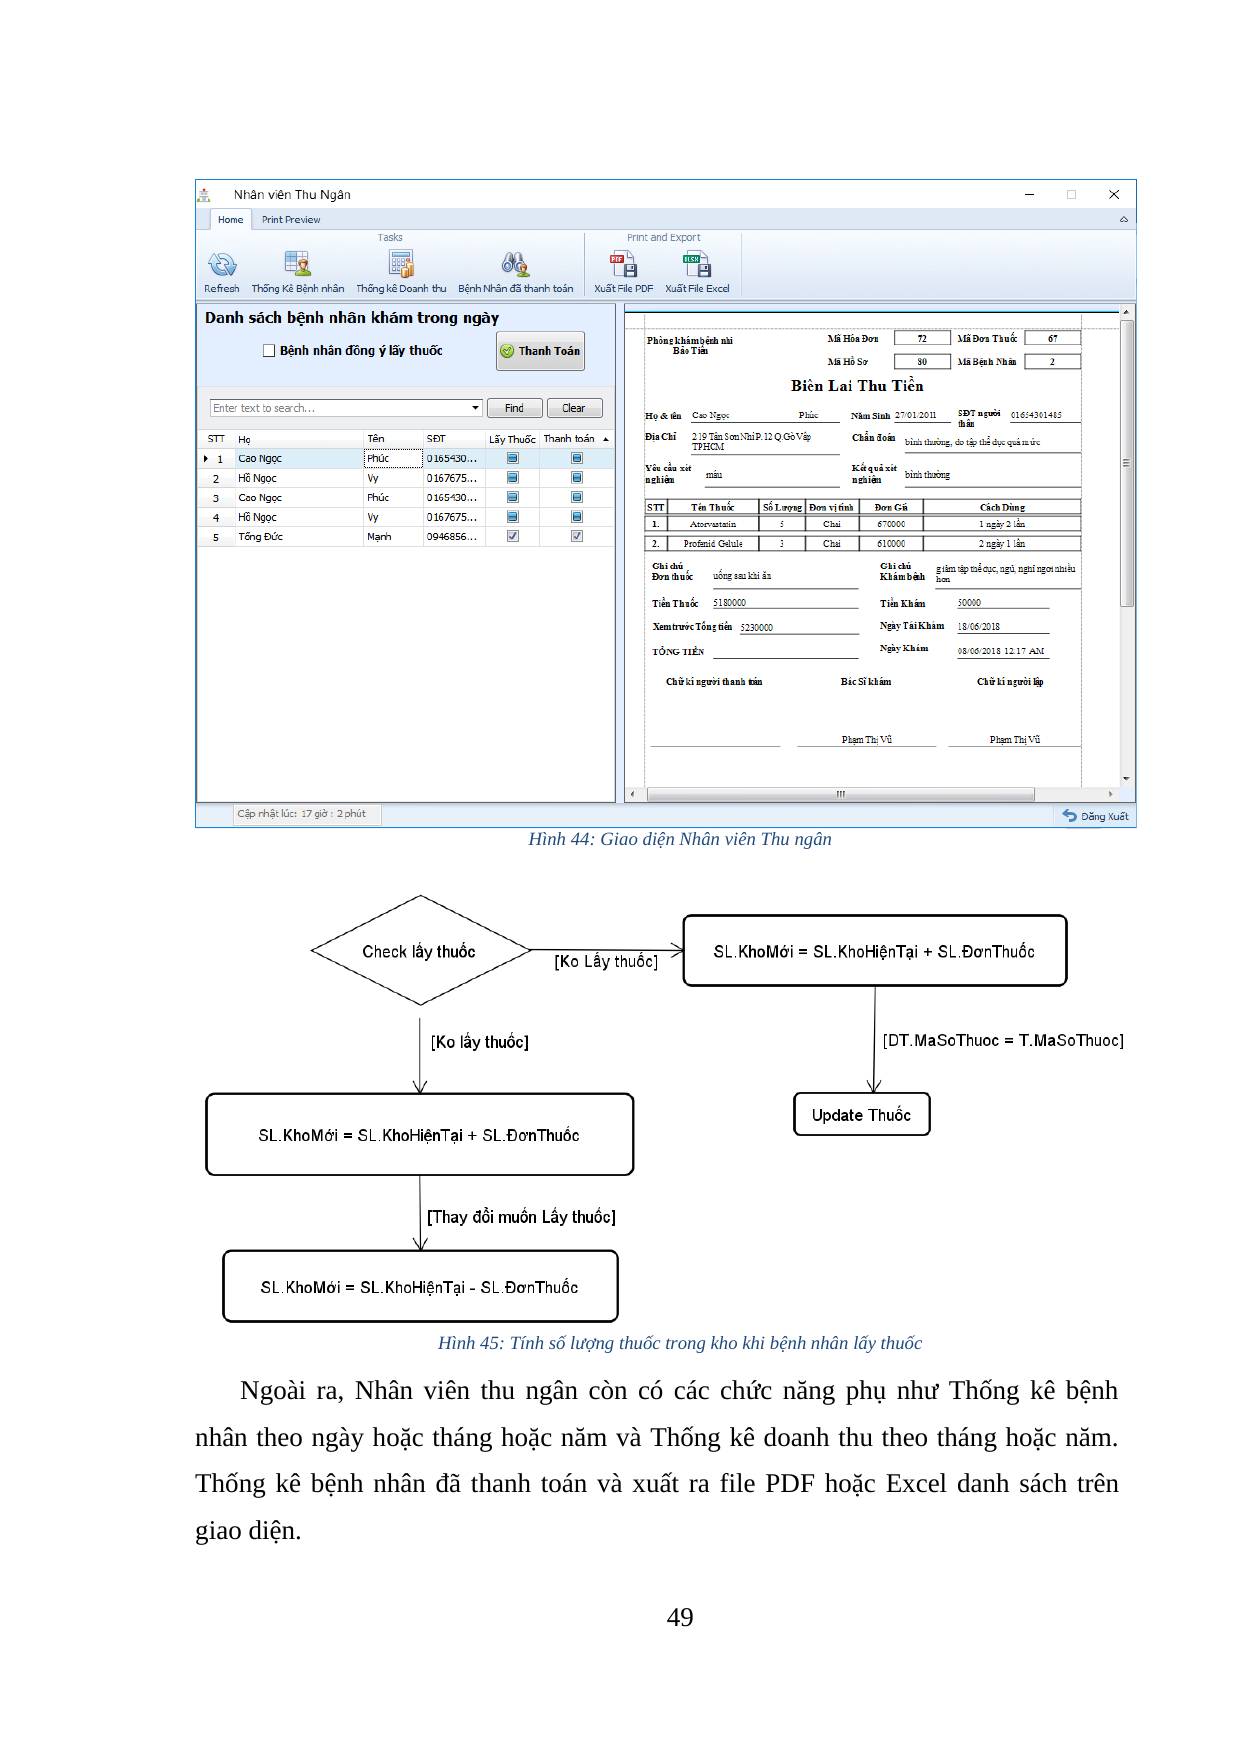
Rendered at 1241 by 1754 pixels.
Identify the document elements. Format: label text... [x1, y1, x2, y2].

text Hình 44: Giao diện Nhân viên Thu ngân [195, 829, 1120, 850]
picture [195, 870, 1135, 1332]
picture [195, 179, 1137, 829]
text Ngoài ra, Nhân viên thu ngân còn có các chức năng phụ như Thống kê bệnh nhân theo ngày hoặc tháng hoặc năm và Thống kê doanh thu theo tháng hoặc năm. Thống kê bệnh nhân đã thanh toán và xuất ra file PDF hoặc Excel danh sách trên giao diện. [195, 1374, 1120, 1545]
text Hình 45: Tính số lượng thuốc trong kho khi bệnh nhân lấy thuốc [195, 1332, 1120, 1353]
